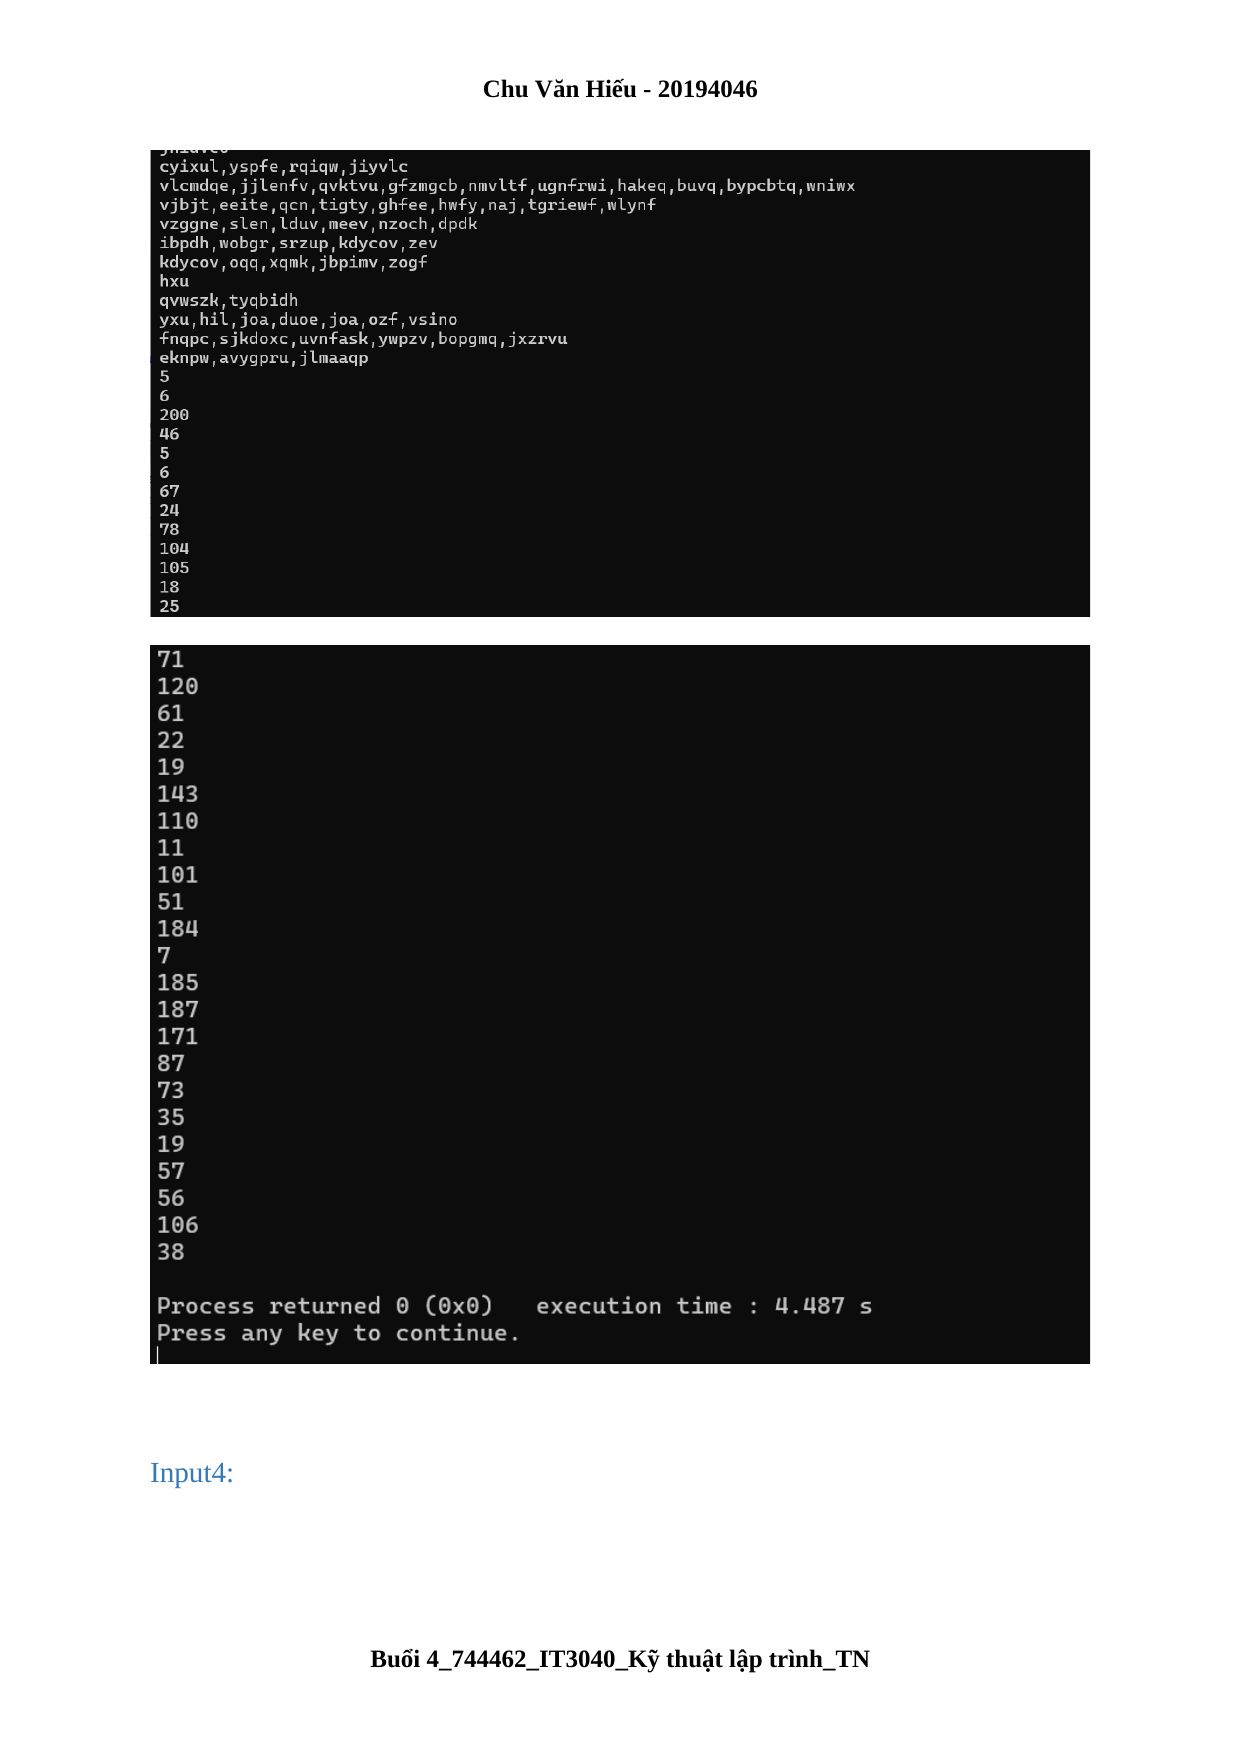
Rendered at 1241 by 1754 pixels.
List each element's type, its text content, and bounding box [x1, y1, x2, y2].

text Input4: [150, 1455, 1090, 1489]
picture [150, 150, 1091, 617]
picture [150, 645, 1091, 1364]
